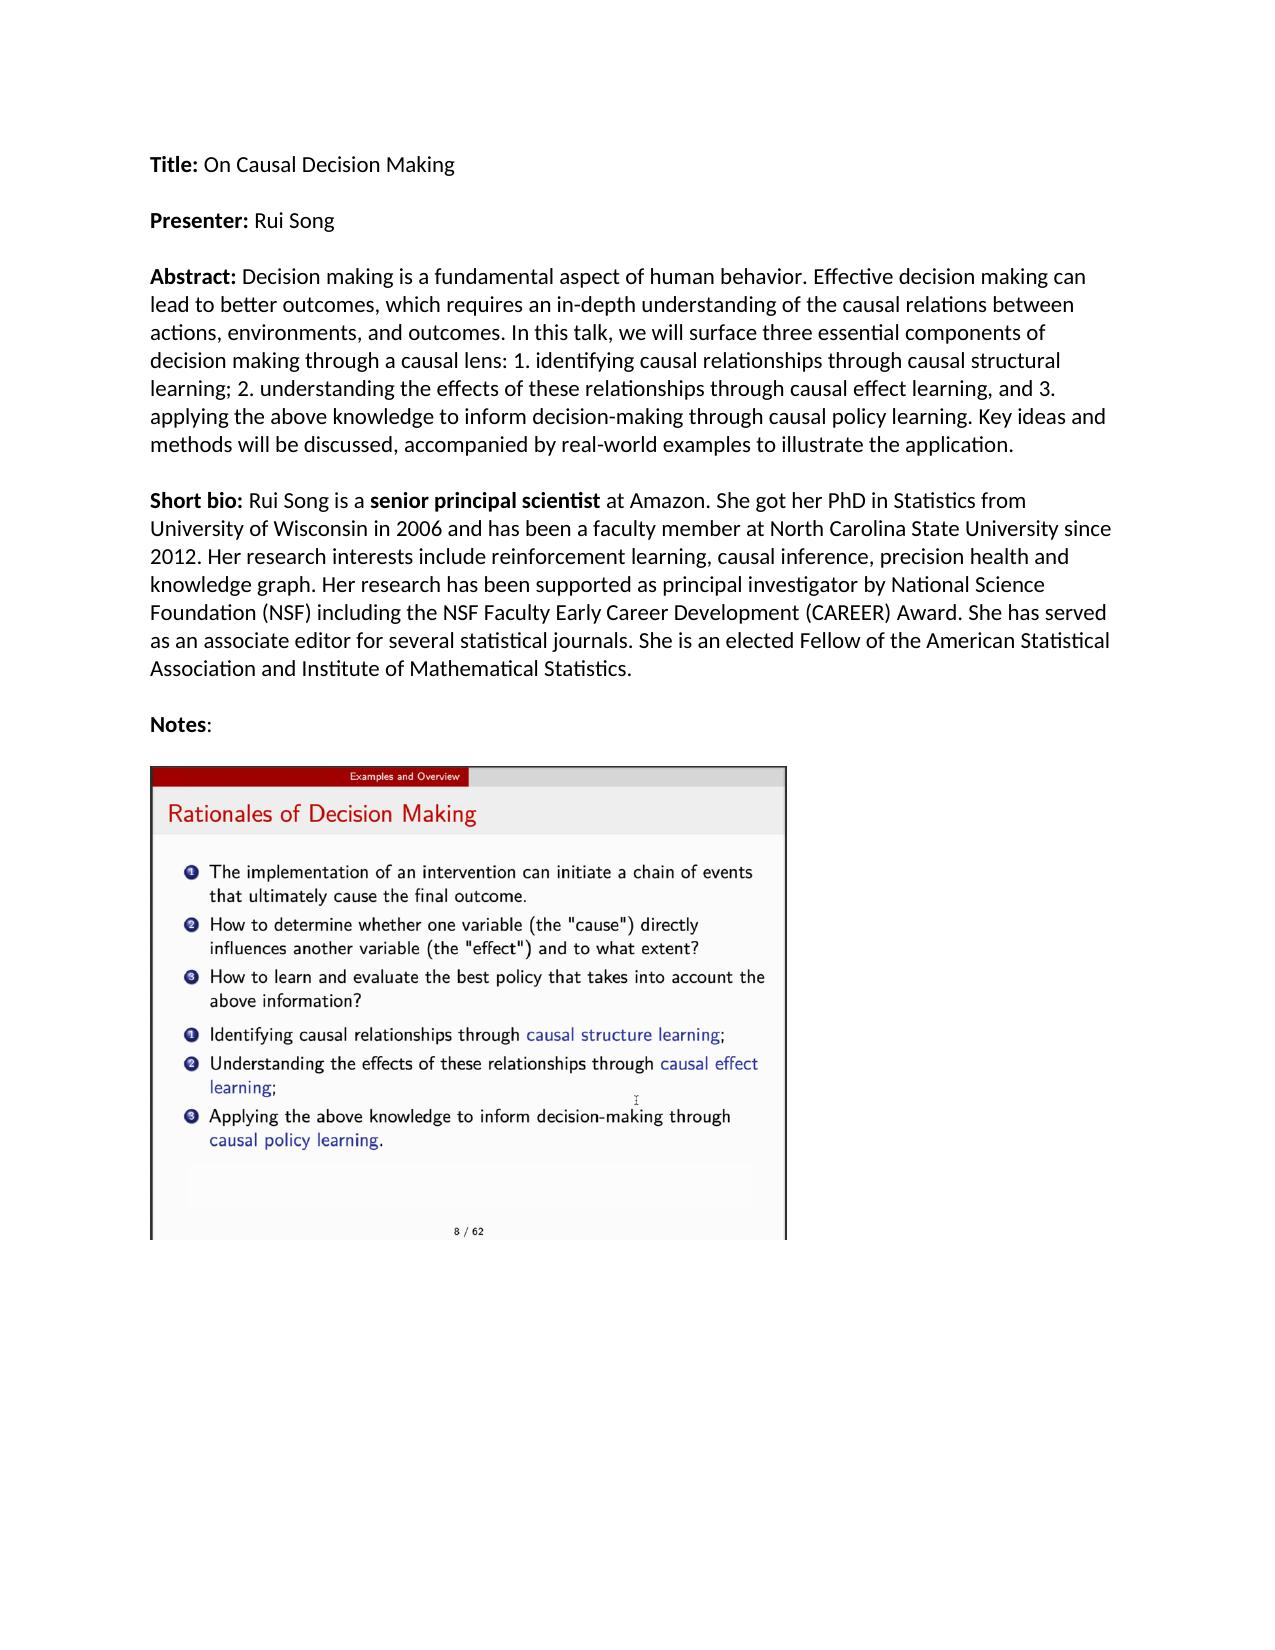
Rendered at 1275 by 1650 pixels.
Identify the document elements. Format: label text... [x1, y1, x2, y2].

picture [150, 766, 787, 1240]
text Short bio: Rui Song is a senior principal scientist at Amazon. She got her PhD in Statistics from University of Wisconsin in 2006 and has been a faculty member at North Carolina State University since 2012. Her research interests include reinforcement learning, causal inference, precision health and knowledge graph. Her research has been supported as principal investigator by National Science Foundation (NSF) including the NSF Faculty Early Career Development (CAREER) Award. She has served as an associate editor for several statistical journals. She is an elected Fellow of the American Statistical Association and Institute of Mathematical Statistics. [150, 458, 1125, 682]
text Abstract: Decision making is a fundamental aspect of human behavior. Effective decision making can lead to better outcomes, which requires an in-depth understanding of the causal relations between actions, environments, and outcomes. In this talk, we will surface three essential components of decision making through a causal lens: 1. identifying causal relationships through causal structural learning; 2. understanding the effects of these relationships through causal effect learning, and 3. applying the above knowledge to inform decision-making through causal policy learning. Key ideas and methods will be discussed, accompanied by real-world examples to illustrate the application. [150, 262, 1125, 458]
text Notes: [150, 710, 1125, 738]
text Title: On Causal Decision Making [150, 150, 1125, 178]
text Presenter: Rui Song [150, 206, 1125, 234]
